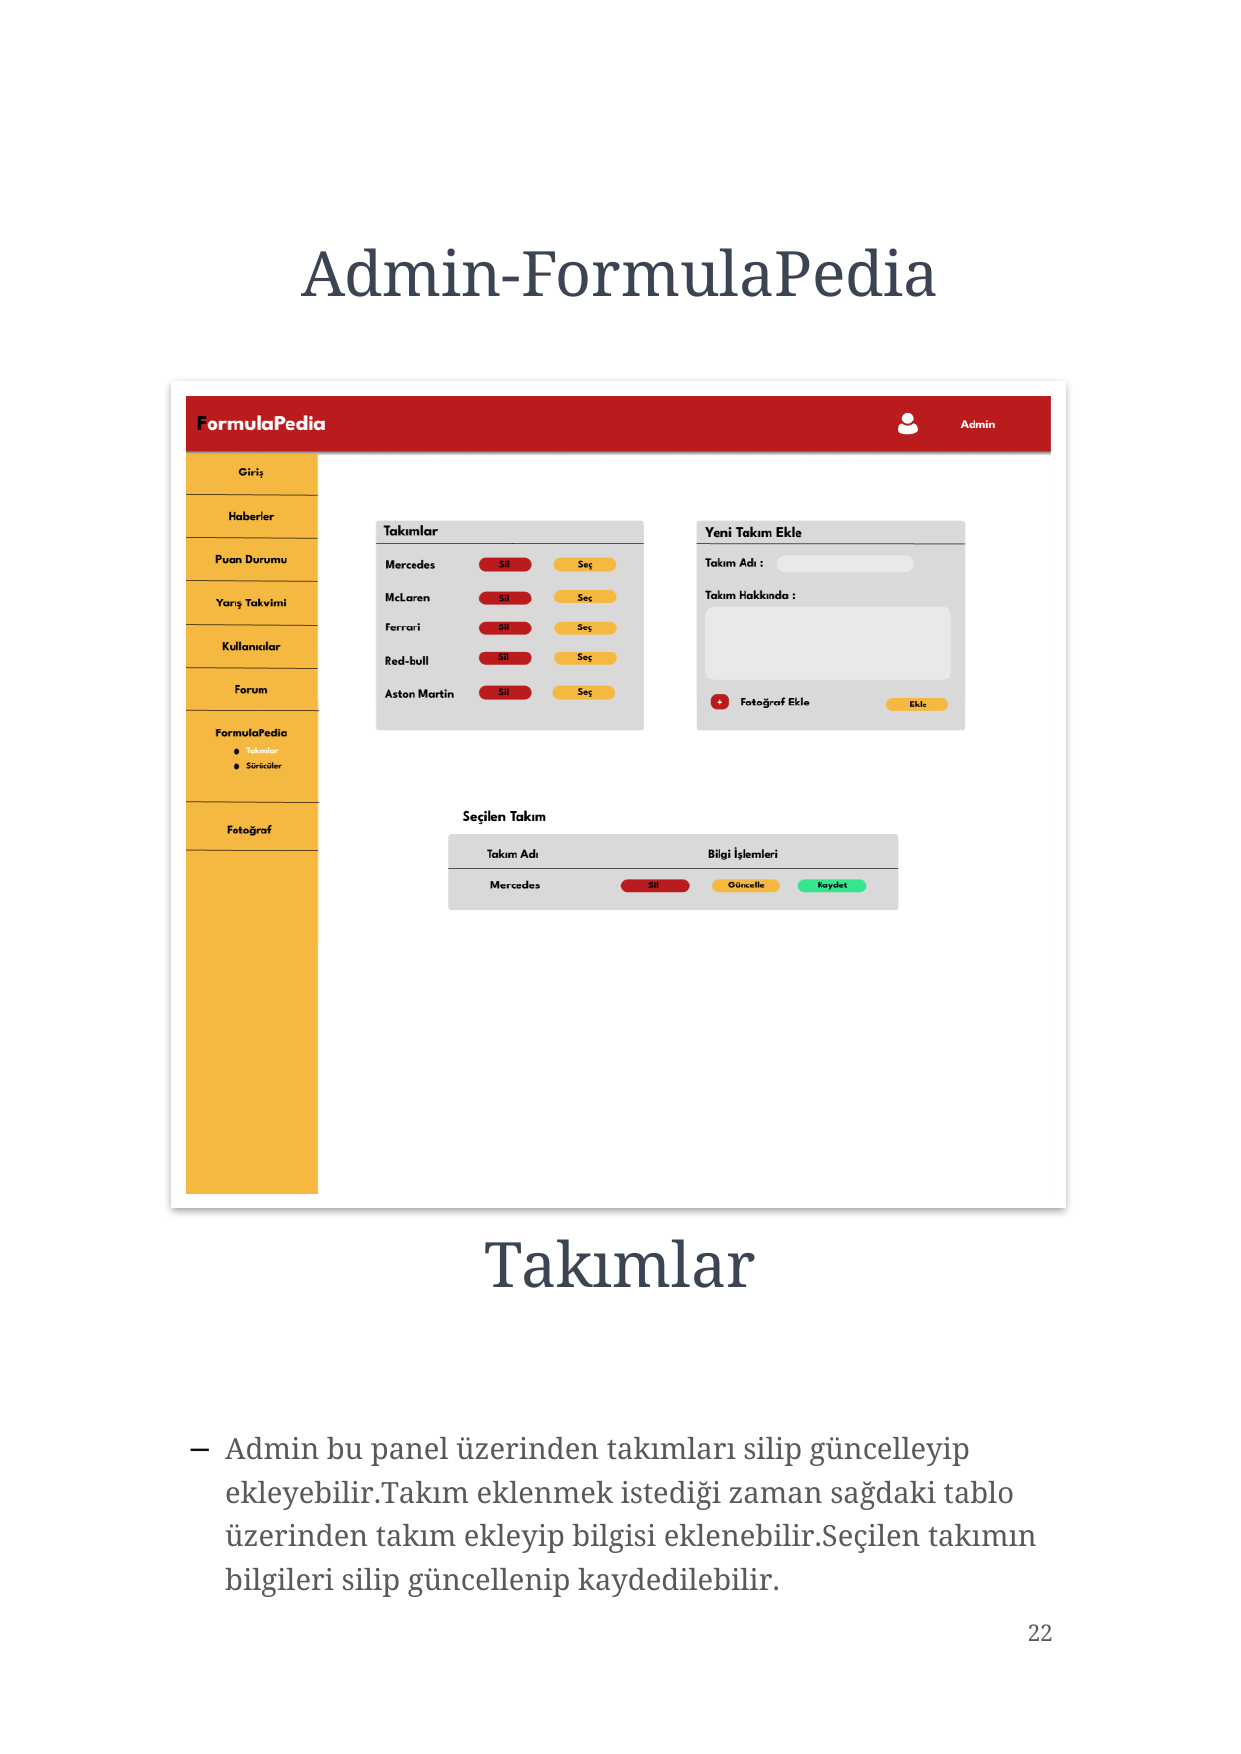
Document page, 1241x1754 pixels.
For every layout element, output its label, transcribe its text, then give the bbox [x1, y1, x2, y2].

list Admin bu panel üzerinden takımları silip güncelleyip ekleyebilir.Takım eklenmek istediği zaman sağdaki tablo üzerinden takım ekleyip bilgisi eklenebilir.Seçilen takımın bilgileri silip güncellenip kaydedilebilir. [187, 1428, 1053, 1599]
title Admin-FormulaPedia Takımlar [187, 230, 1053, 379]
picture [186, 396, 1051, 1194]
title Admin-FormulaPedia Takımlar [187, 1217, 1053, 1306]
